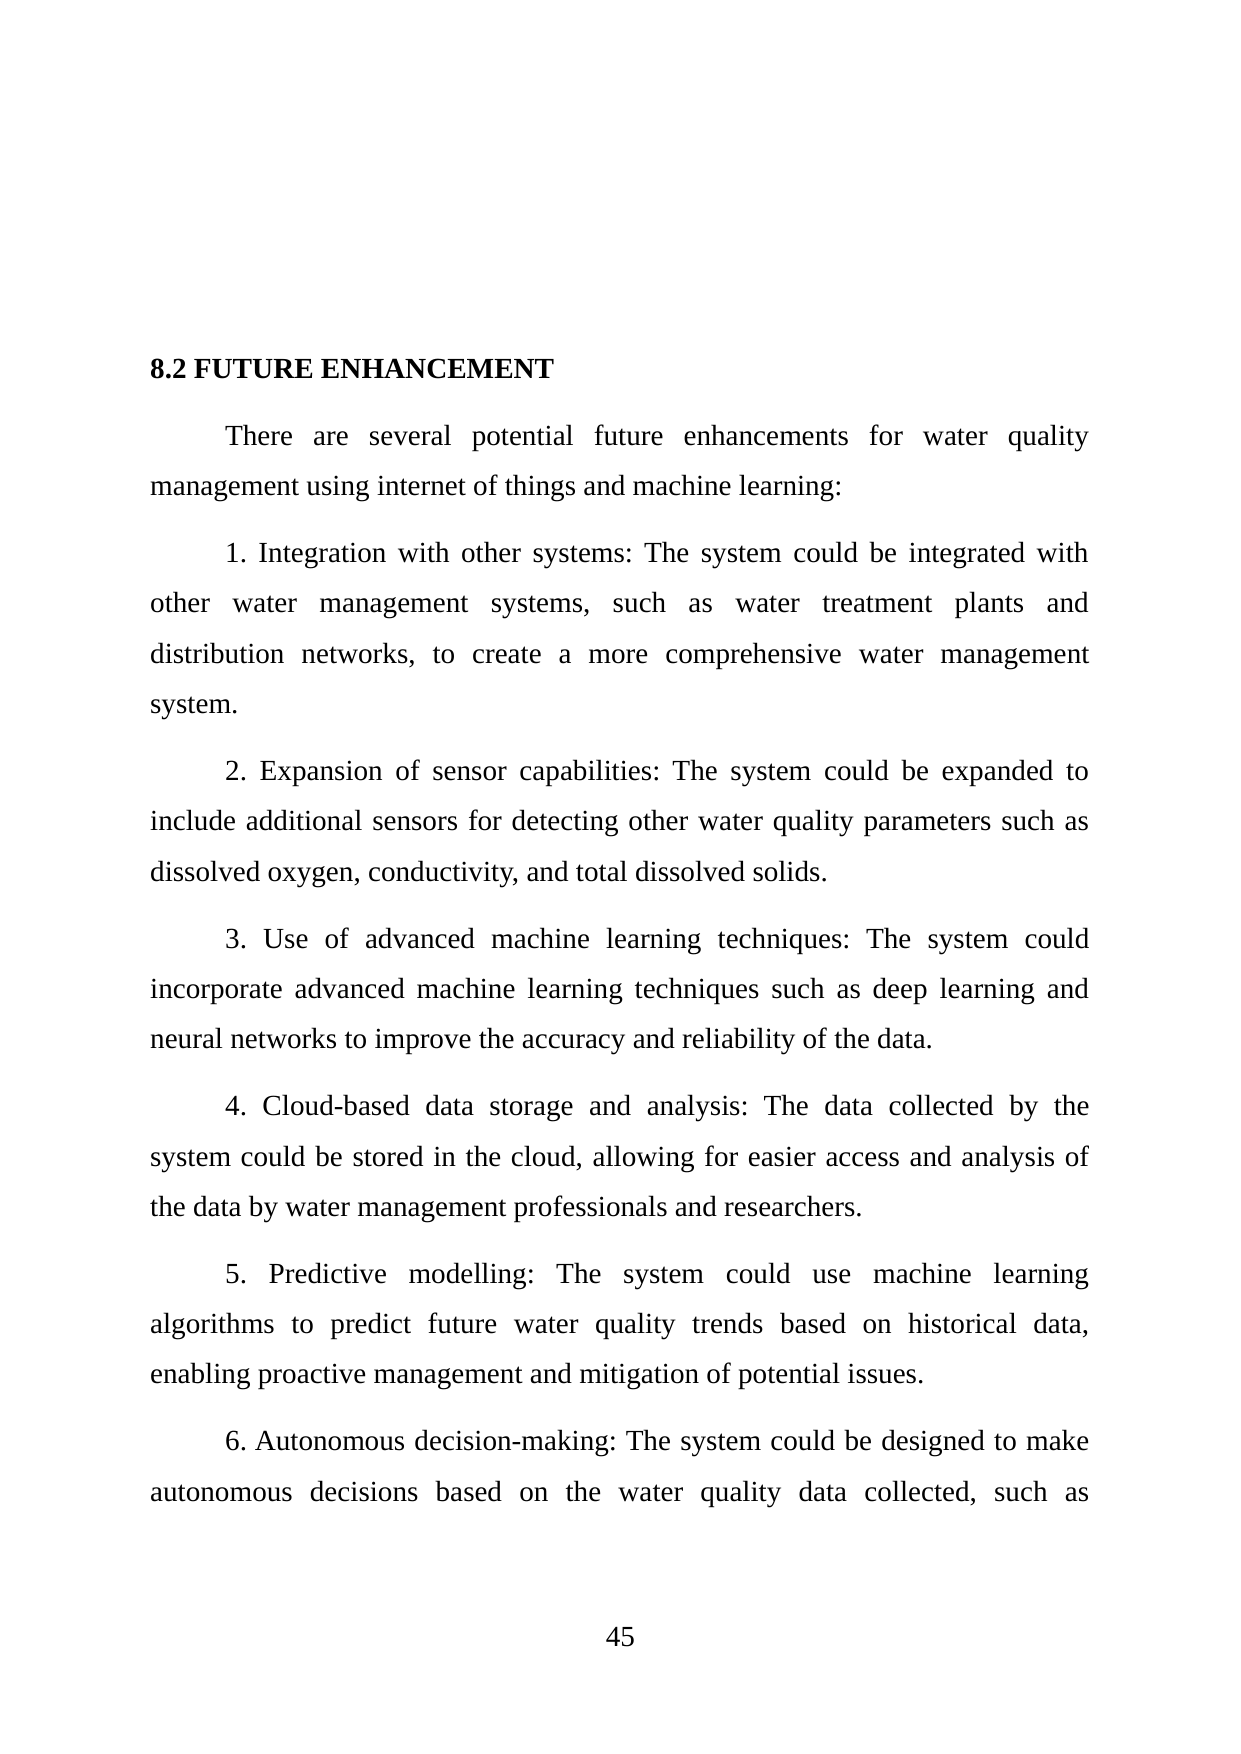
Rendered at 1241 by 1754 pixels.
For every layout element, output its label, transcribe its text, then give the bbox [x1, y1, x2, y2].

text 3. Use of advanced machine learning techniques: The system could incorporate advanced machine learning techniques such as deep learning and neural networks to improve the accuracy and reliability of the data. [150, 921, 1090, 1055]
text 8.2 FUTURE ENHANCEMENT [150, 351, 1090, 384]
text 2. Expansion of sensor capabilities: The system could be expanded to include additional sensors for detecting other water quality parameters such as dissolved oxygen, conductivity, and total dissolved solids. [150, 753, 1090, 887]
text 1. Integration with other systems: The system could be integrated with other water management systems, such as water treatment plants and distribution networks, to create a more comprehensive water management system. [150, 535, 1090, 720]
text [150, 1423, 1090, 1507]
text 5. Predictive modelling: The system could use machine learning algorithms to predict future water quality trends based on historical data, enabling proactive management and mitigation of potential issues. [150, 1256, 1090, 1390]
text 4. Cloud-based data storage and analysis: The data collected by the system could be stored in the cloud, allowing for easier access and analysis of the data by water management professionals and researchers. [150, 1088, 1090, 1222]
text There are several potential future enhancements for water quality management using internet of things and machine learning: [150, 418, 1090, 502]
